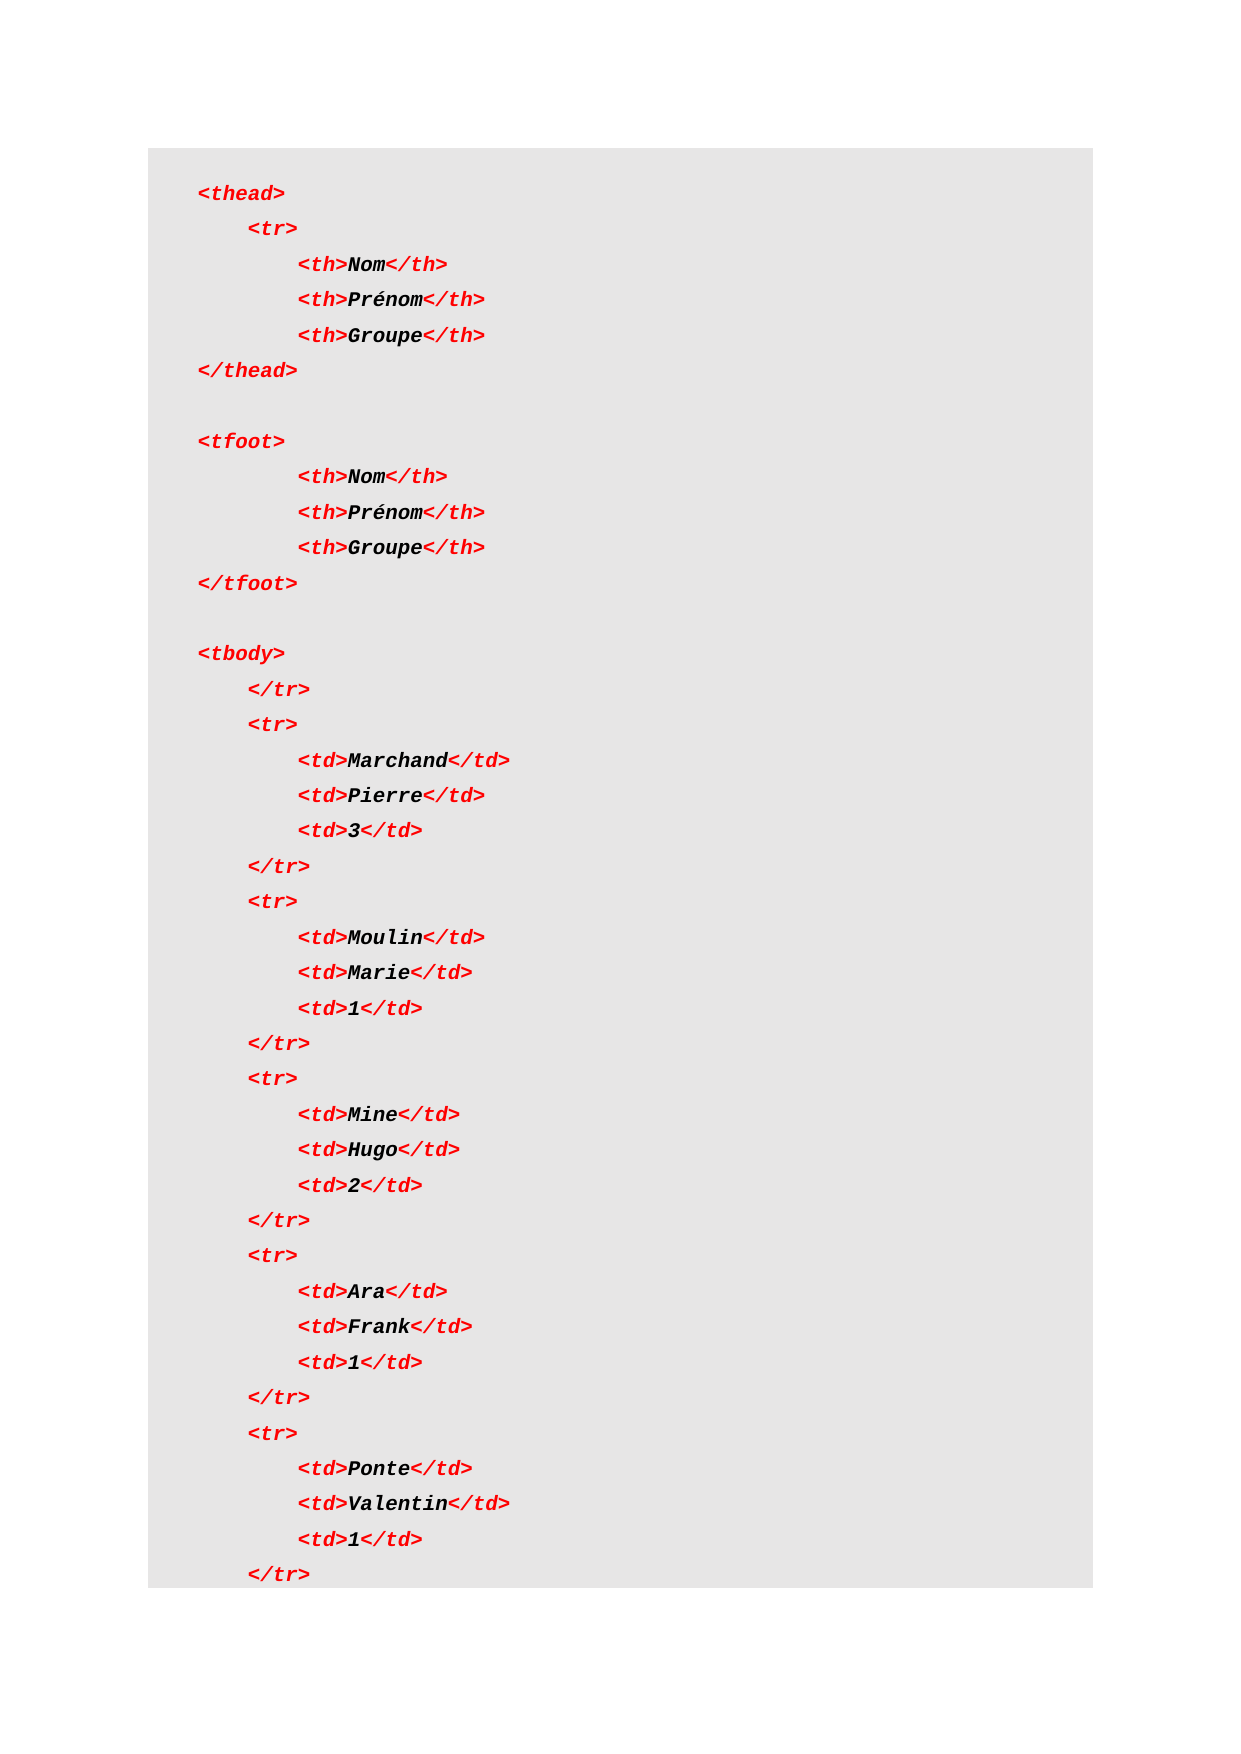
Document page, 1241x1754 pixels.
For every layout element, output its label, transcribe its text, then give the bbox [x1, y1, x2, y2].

text </tr> [148, 1210, 1093, 1234]
text <td>Pierre</td> [148, 785, 1093, 809]
text <td>Hugo</td> [148, 1139, 1093, 1163]
text <td>Moulin</td> [148, 927, 1093, 950]
text </tr> [148, 1033, 1093, 1057]
text <thead> [148, 183, 1093, 207]
text </thead> [148, 360, 1093, 384]
text <td>Marie</td> [148, 962, 1093, 986]
text <td>1</td> [148, 1529, 1093, 1552]
text <td>Frank</td> [148, 1316, 1093, 1340]
text <tr> [148, 714, 1093, 738]
text <td>3</td> [148, 821, 1093, 844]
text <th>Nom</th> [148, 254, 1093, 277]
text <tr> [148, 218, 1093, 242]
text <td>1</td> [148, 998, 1093, 1021]
text <tr> [148, 1246, 1093, 1269]
text </tr> [148, 1387, 1093, 1411]
text <td>2</td> [148, 1175, 1093, 1198]
text <th>Prénom</th> [148, 289, 1093, 313]
text <td>Marchand</td> [148, 750, 1093, 773]
text <td>Ara</td> [148, 1281, 1093, 1304]
text <tr> [148, 1423, 1093, 1446]
text <th>Groupe</th> [148, 537, 1093, 561]
text <td>Mine</td> [148, 1104, 1093, 1127]
text <tfoot> [148, 431, 1093, 454]
text <tr> [148, 1068, 1093, 1092]
text <th>Prénom</th> [148, 502, 1093, 525]
text <td>Ponte</td> [148, 1458, 1093, 1482]
text <th>Groupe</th> [148, 325, 1093, 348]
text </tr> [148, 856, 1093, 879]
text <tbody> [148, 643, 1093, 667]
text </tr> [148, 679, 1093, 702]
text <td>Valentin</td> [148, 1493, 1093, 1517]
text <td>1</td> [148, 1352, 1093, 1375]
text </tfoot> [148, 573, 1093, 596]
text <th>Nom</th> [148, 466, 1093, 490]
text <tr> [148, 891, 1093, 915]
text </tr> [148, 1564, 1093, 1588]
